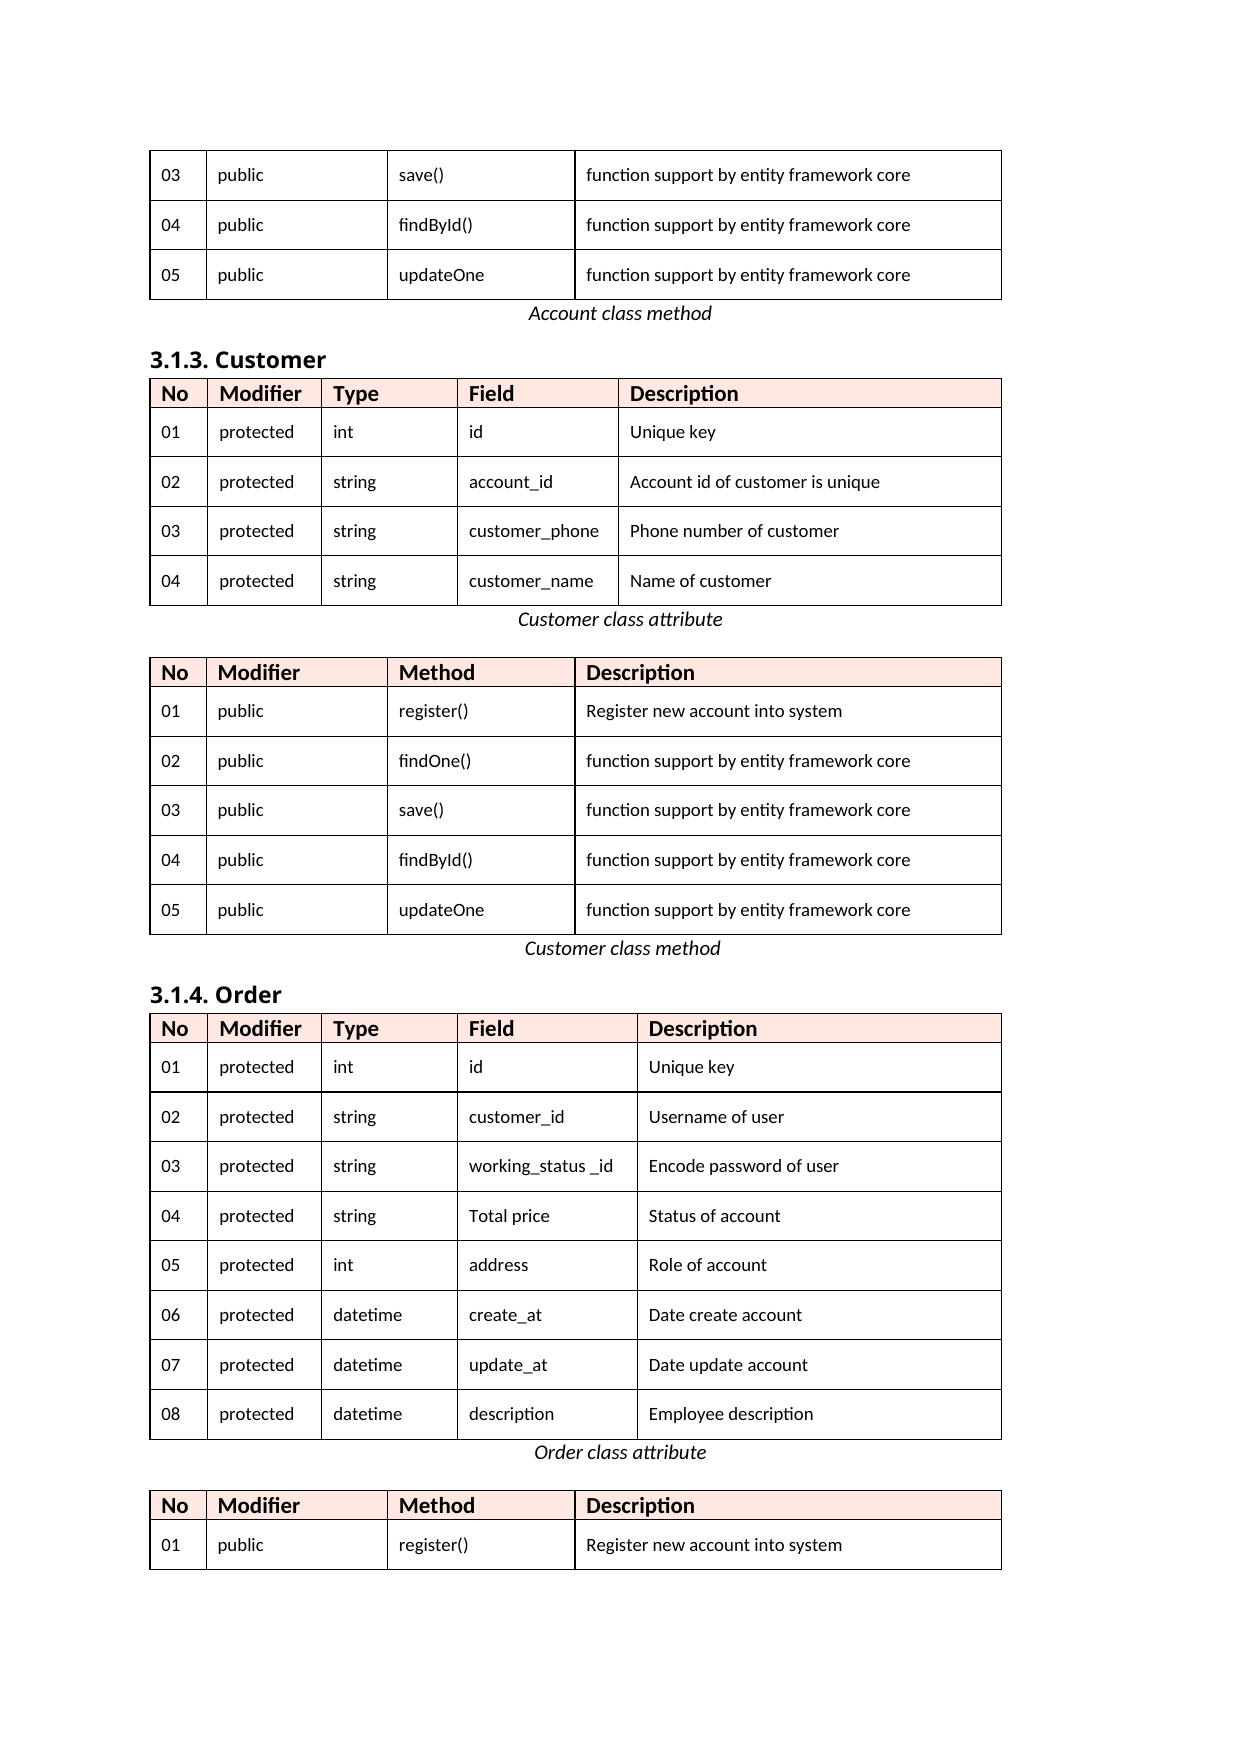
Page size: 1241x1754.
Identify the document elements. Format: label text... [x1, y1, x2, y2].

table_cell Phone number of customer [619, 507, 1001, 555]
table_header Description [576, 658, 1001, 686]
table_cell function support by entity framework core [576, 737, 1001, 785]
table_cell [576, 201, 1001, 249]
table_cell public [207, 836, 387, 884]
table_cell id [458, 1043, 637, 1091]
table_header Method [388, 658, 574, 686]
table_cell protected [208, 457, 321, 506]
table_cell description [458, 1390, 637, 1438]
table_cell 05 [151, 250, 206, 299]
table_cell working_status _id [458, 1142, 637, 1191]
table_cell 04 [151, 836, 206, 884]
table_cell Date update account [638, 1340, 1001, 1389]
table_cell public [207, 201, 387, 249]
table_cell create_at [458, 1291, 637, 1339]
table_cell string [322, 507, 457, 555]
table_cell Role of account [638, 1241, 1001, 1290]
table_cell public [207, 885, 387, 934]
text Customer class method [150, 935, 1093, 960]
table_cell 08 [151, 1390, 207, 1438]
table_cell public [207, 737, 387, 785]
table_cell string [322, 556, 457, 605]
table_cell 05 [151, 885, 206, 934]
table_cell protected [208, 1043, 321, 1091]
table_cell register() [388, 1520, 574, 1569]
table_cell int [322, 1241, 457, 1290]
table_cell 01 [151, 1043, 207, 1091]
table_cell 03 [151, 1142, 207, 1191]
table_cell id [458, 408, 618, 456]
text Account class method [150, 300, 1093, 325]
table_cell public [207, 687, 387, 736]
table_header No [151, 1014, 207, 1042]
text Customer class attribute [150, 606, 1093, 631]
table_cell Date create account [638, 1291, 1001, 1339]
table_cell public [207, 786, 387, 835]
table_cell protected [208, 1340, 321, 1389]
subtitle 3.1.4. Order [150, 979, 1093, 1010]
table_cell findById() [388, 201, 574, 249]
table_cell 01 [151, 687, 206, 736]
table_cell 07 [151, 1340, 207, 1389]
table_cell Register new account into system [576, 1520, 1001, 1569]
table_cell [576, 250, 1001, 299]
table_cell protected [208, 1093, 321, 1141]
table_header Type [322, 379, 457, 407]
table_cell datetime [322, 1390, 457, 1438]
table_cell customer_name [458, 556, 618, 605]
table_header Description [638, 1014, 1001, 1042]
table_cell Employee description [638, 1390, 1001, 1438]
table_header No [151, 379, 207, 407]
table_cell protected [208, 1291, 321, 1339]
table_header Modifier [208, 1014, 321, 1042]
table_header No [151, 658, 206, 686]
table_cell save() [388, 786, 574, 835]
table_header Description [576, 1491, 1001, 1519]
table_cell 01 [151, 1520, 206, 1569]
table_cell public [207, 1520, 387, 1569]
table_cell findById() [388, 836, 574, 884]
table_cell protected [208, 507, 321, 555]
table_cell Account id of customer is unique [619, 457, 1001, 506]
table_cell 05 [151, 1241, 207, 1290]
table_cell save() [388, 151, 574, 199]
table_cell string [322, 1142, 457, 1191]
table_header Method [388, 1491, 574, 1519]
table_cell customer_id [458, 1093, 637, 1141]
table_cell account_id [458, 457, 618, 506]
table_header No [151, 1491, 206, 1519]
table_header Description [619, 379, 1001, 407]
table_cell Register new account into system [576, 687, 1001, 736]
table_cell 03 [151, 151, 206, 199]
table_cell protected [208, 1390, 321, 1438]
table_cell findOne() [388, 737, 574, 785]
table_cell function support by entity framework core [576, 836, 1001, 884]
table_cell public [207, 250, 387, 299]
table_cell updateOne [388, 885, 574, 934]
table_cell 02 [151, 457, 207, 506]
subtitle 3.1.3. Customer [150, 344, 1093, 375]
table_cell 01 [151, 408, 207, 456]
table_cell string [322, 1093, 457, 1141]
table_cell 04 [151, 556, 207, 605]
table_cell protected [208, 1142, 321, 1191]
table_cell Encode password of user [638, 1142, 1001, 1191]
table_header Modifier [207, 658, 387, 686]
table_header Field [458, 379, 618, 407]
table_cell customer_phone [458, 507, 618, 555]
table_header Modifier [208, 379, 321, 407]
table_cell protected [208, 556, 321, 605]
table_cell function support by entity framework core [576, 786, 1001, 835]
table_cell address [458, 1241, 637, 1290]
table_cell 04 [151, 201, 206, 249]
table_cell string [322, 1192, 457, 1240]
table_cell string [322, 457, 457, 506]
table_cell update_at [458, 1340, 637, 1389]
table_cell 06 [151, 1291, 207, 1339]
table_cell Total price [458, 1192, 637, 1240]
table_cell datetime [322, 1340, 457, 1389]
table_cell Unique key [638, 1043, 1001, 1091]
table_cell protected [208, 1192, 321, 1240]
table_cell 03 [151, 786, 206, 835]
table_cell function support by entity framework core [576, 885, 1001, 934]
table_cell 03 [151, 507, 207, 555]
table_cell Unique key [619, 408, 1001, 456]
text Order class attribute [150, 1439, 1093, 1465]
table_cell Name of customer [619, 556, 1001, 605]
table_cell Username of user [638, 1093, 1001, 1141]
table_cell 02 [151, 1093, 207, 1141]
table_cell 02 [151, 737, 206, 785]
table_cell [576, 151, 1001, 199]
table_cell updateOne [388, 250, 574, 299]
table_cell 04 [151, 1192, 207, 1240]
table_cell datetime [322, 1291, 457, 1339]
table_header Field [458, 1014, 637, 1042]
table_cell protected [208, 1241, 321, 1290]
table_cell public [207, 151, 387, 199]
table_cell int [322, 1043, 457, 1091]
table_header Modifier [207, 1491, 387, 1519]
table_cell int [322, 408, 457, 456]
table_cell Status of account [638, 1192, 1001, 1240]
table_header Type [322, 1014, 457, 1042]
table_cell protected [208, 408, 321, 456]
table_cell register() [388, 687, 574, 736]
